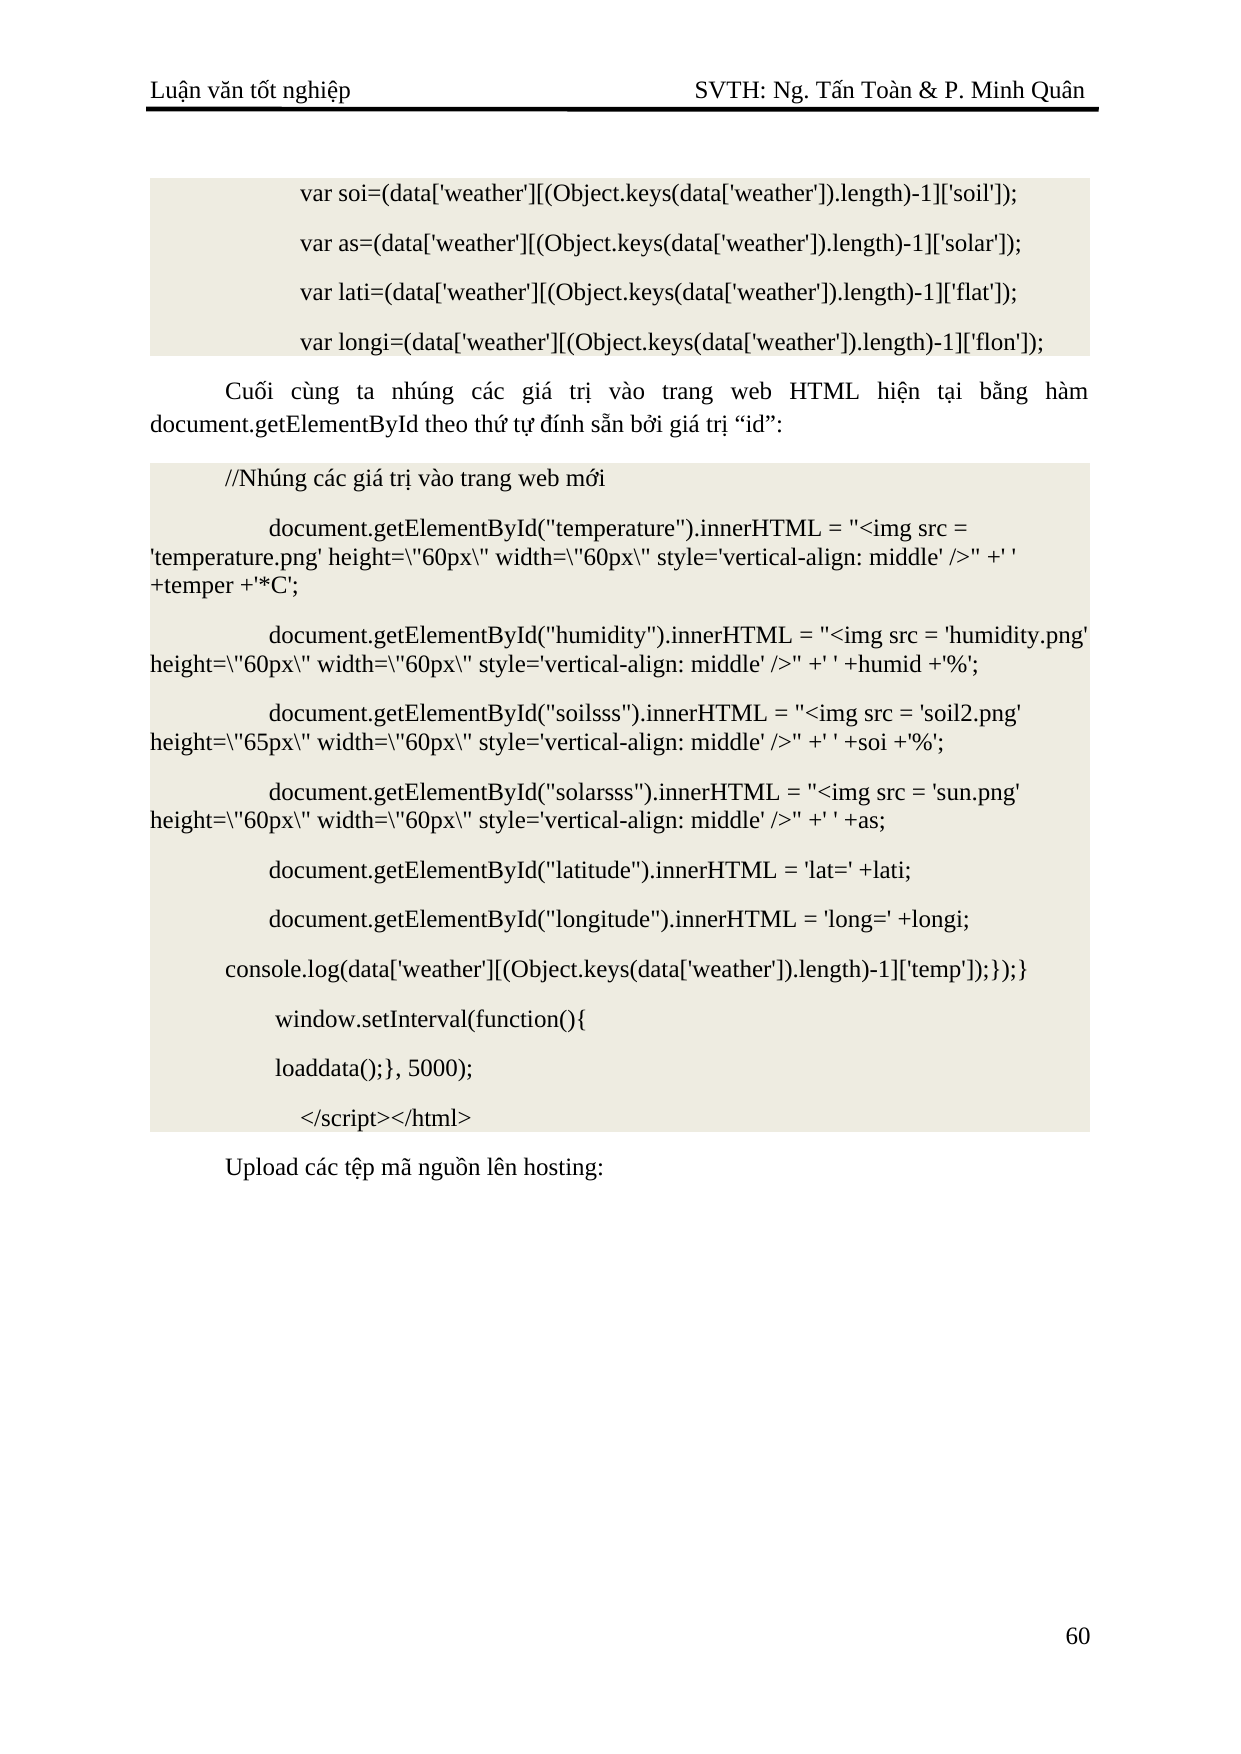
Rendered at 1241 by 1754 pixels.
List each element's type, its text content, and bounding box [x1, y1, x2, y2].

text document.getElementById("latitude").innerHTML = 'lat=' +lati; [150, 855, 1090, 884]
text document.getElementById("longitude").innerHTML = 'long=' +longi; [150, 904, 1090, 933]
text Upload các tệp mã nguồn lên hosting: [150, 1152, 1090, 1181]
text var as=(data['weather'][(Object.keys(data['weather']).length)-1]['solar']); [150, 228, 1090, 256]
text document.getElementById("solarsss").innerHTML = "<img src = 'sun.png' height=\"60px\" width=\"60px\" style='vertical-align: middle' />" +' ' +as; [150, 777, 1090, 834]
text document.getElementById("soilsss").innerHTML = "<img src = 'soil2.png' height=\"65px\" width=\"60px\" style='vertical-align: middle' />" +' ' +soi +'%'; [150, 698, 1090, 756]
text var soi=(data['weather'][(Object.keys(data['weather']).length)-1]['soil']); [150, 178, 1090, 207]
text window.setInterval(function(){ [150, 1004, 1090, 1032]
text document.getElementById("temperature").innerHTML = "<img src = 'temperature.png' height=\"60px\" width=\"60px\" style='vertical-align: middle' />" +' ' +temper +'*C'; [150, 513, 1090, 599]
text var lati=(data['weather'][(Object.keys(data['weather']).length)-1]['flat']); [150, 277, 1090, 306]
text var longi=(data['weather'][(Object.keys(data['weather']).length)-1]['flon']); [150, 327, 1090, 356]
text document.getElementById("humidity").innerHTML = "<img src = 'humidity.png' height=\"60px\" width=\"60px\" style='vertical-align: middle' />" +' ' +humid +'%'; [150, 620, 1090, 677]
text //Nhúng các giá trị vào trang web mới [150, 463, 1090, 492]
text Cuối cùng ta nhúng các giá trị vào trang web HTML hiện tại bằng hàm document.getElementById theo thứ tự đính sẵn bởi giá trị “id”: [150, 376, 1090, 438]
text </script></html> [150, 1103, 1090, 1132]
text console.log(data['weather'][(Object.keys(data['weather']).length)-1]['temp']);});} [150, 954, 1090, 983]
text loaddata();}, 5000); [150, 1053, 1090, 1082]
